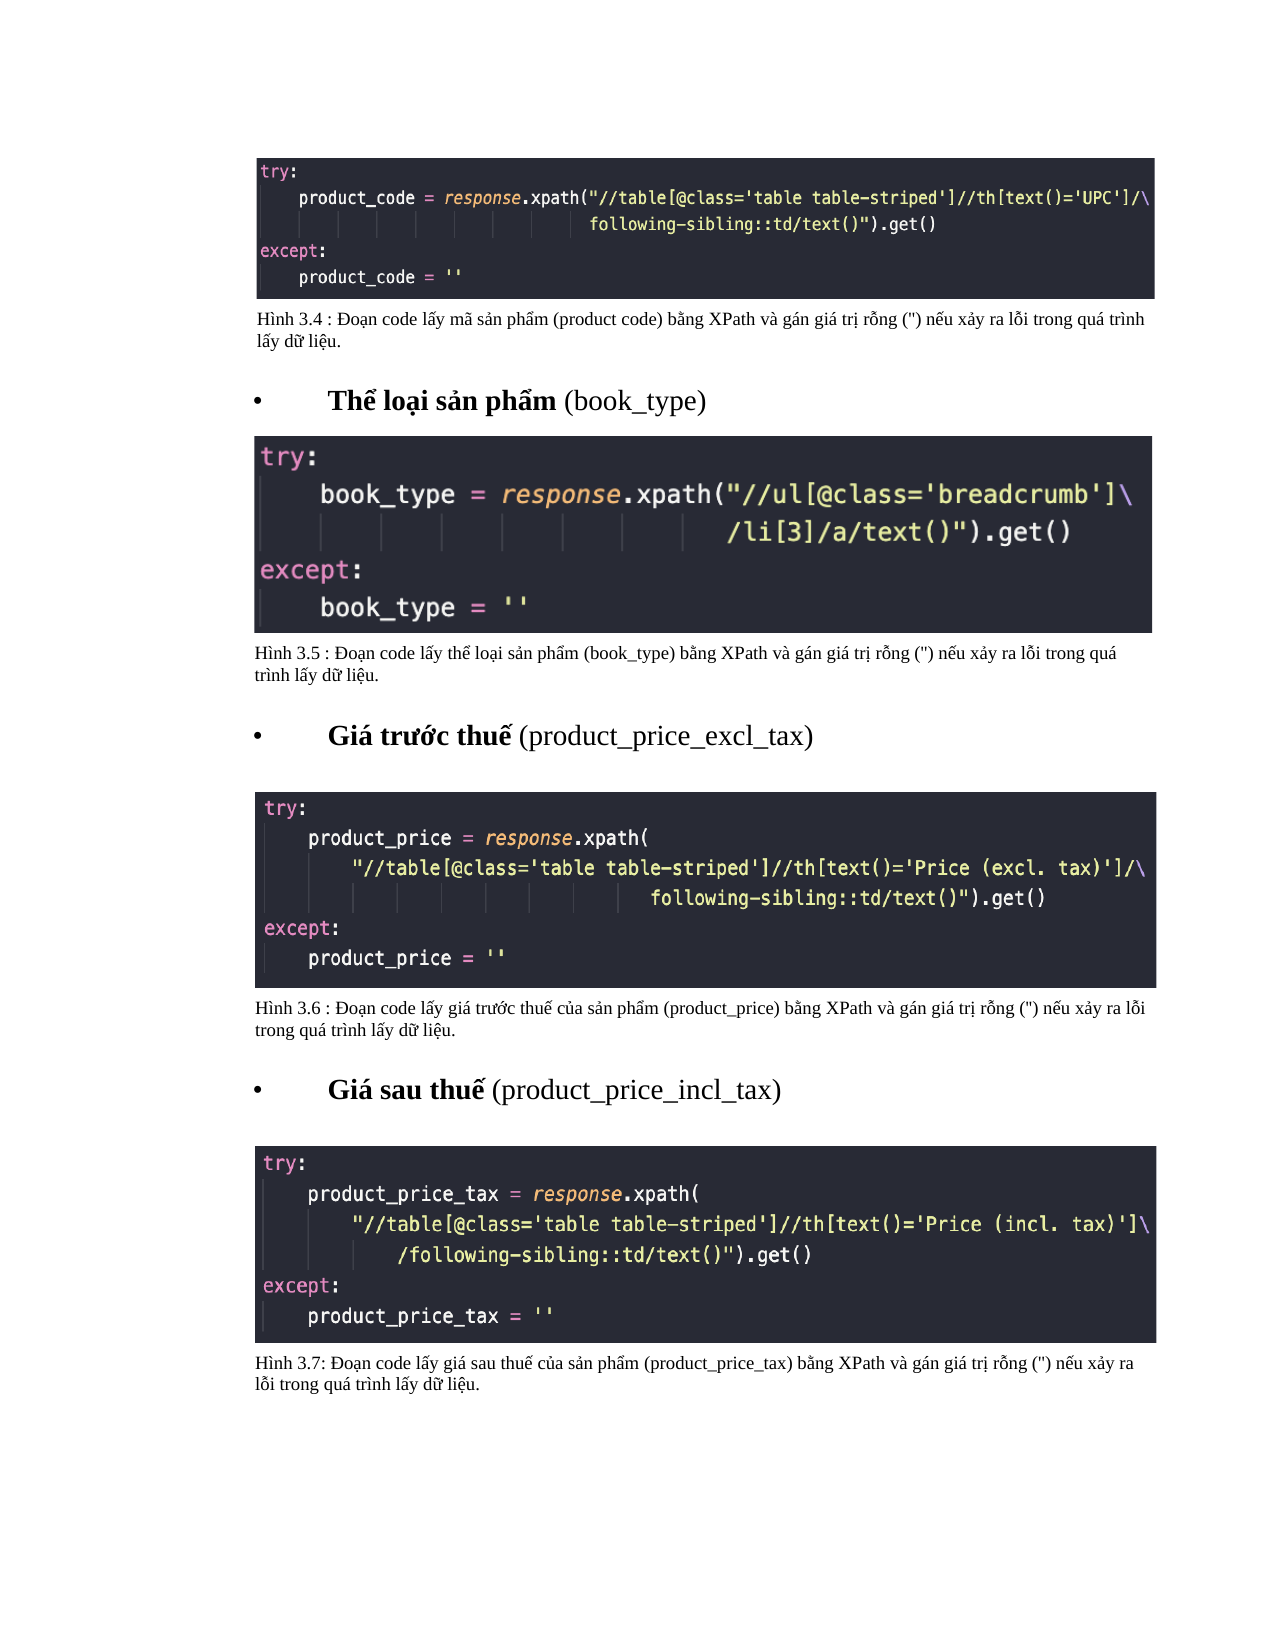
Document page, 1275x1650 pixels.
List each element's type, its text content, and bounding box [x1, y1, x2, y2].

picture [254, 436, 1153, 633]
text • Giá trước thuế (product_price_excl_tax) [177, 718, 1157, 751]
picture [256, 158, 1155, 299]
text • Giá sau thuế (product_price_incl_tax) [177, 1072, 1157, 1106]
picture [255, 1146, 1157, 1343]
text • Thể loại sản phẩm (book_type) [177, 383, 1157, 417]
picture [255, 792, 1157, 988]
